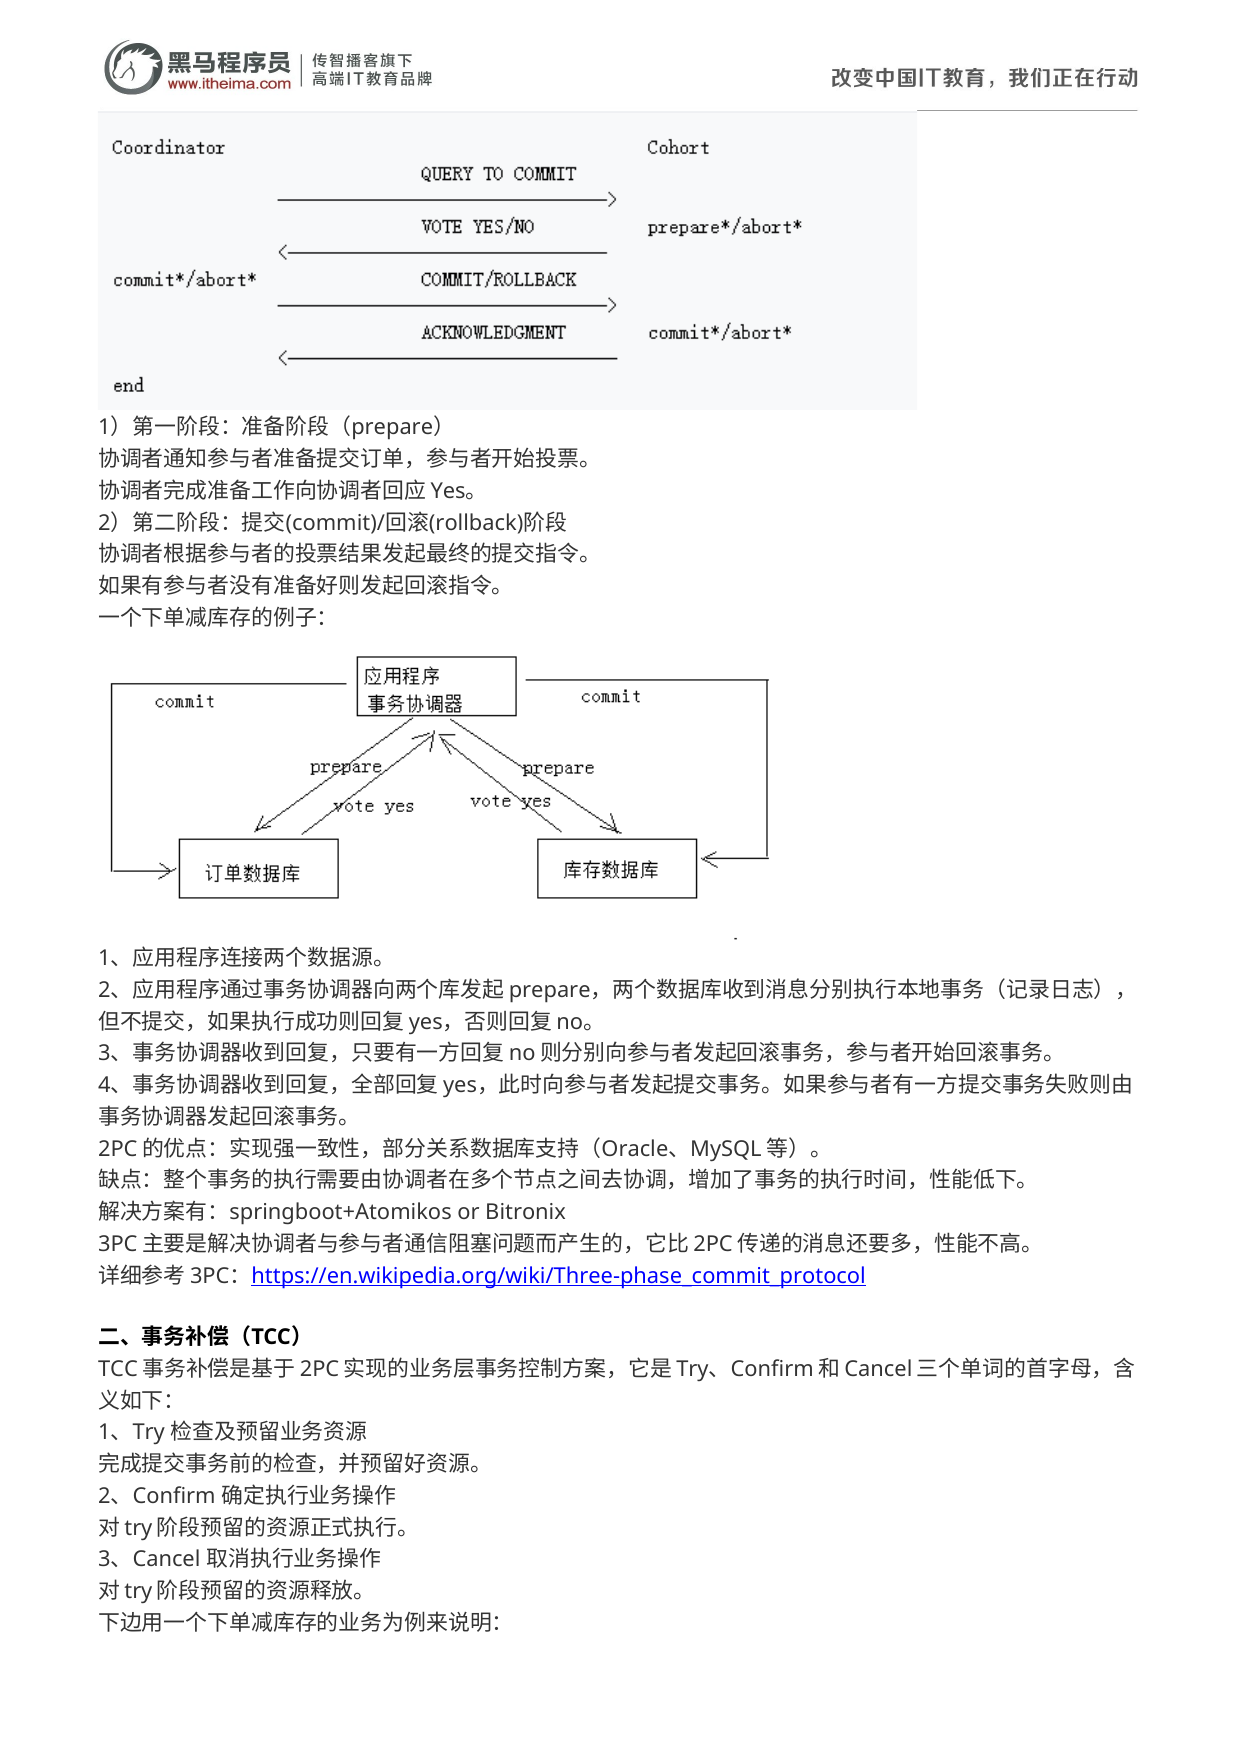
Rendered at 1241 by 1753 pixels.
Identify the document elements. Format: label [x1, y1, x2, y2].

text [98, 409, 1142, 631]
picture [100, 38, 1140, 111]
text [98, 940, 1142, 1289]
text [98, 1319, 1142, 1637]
